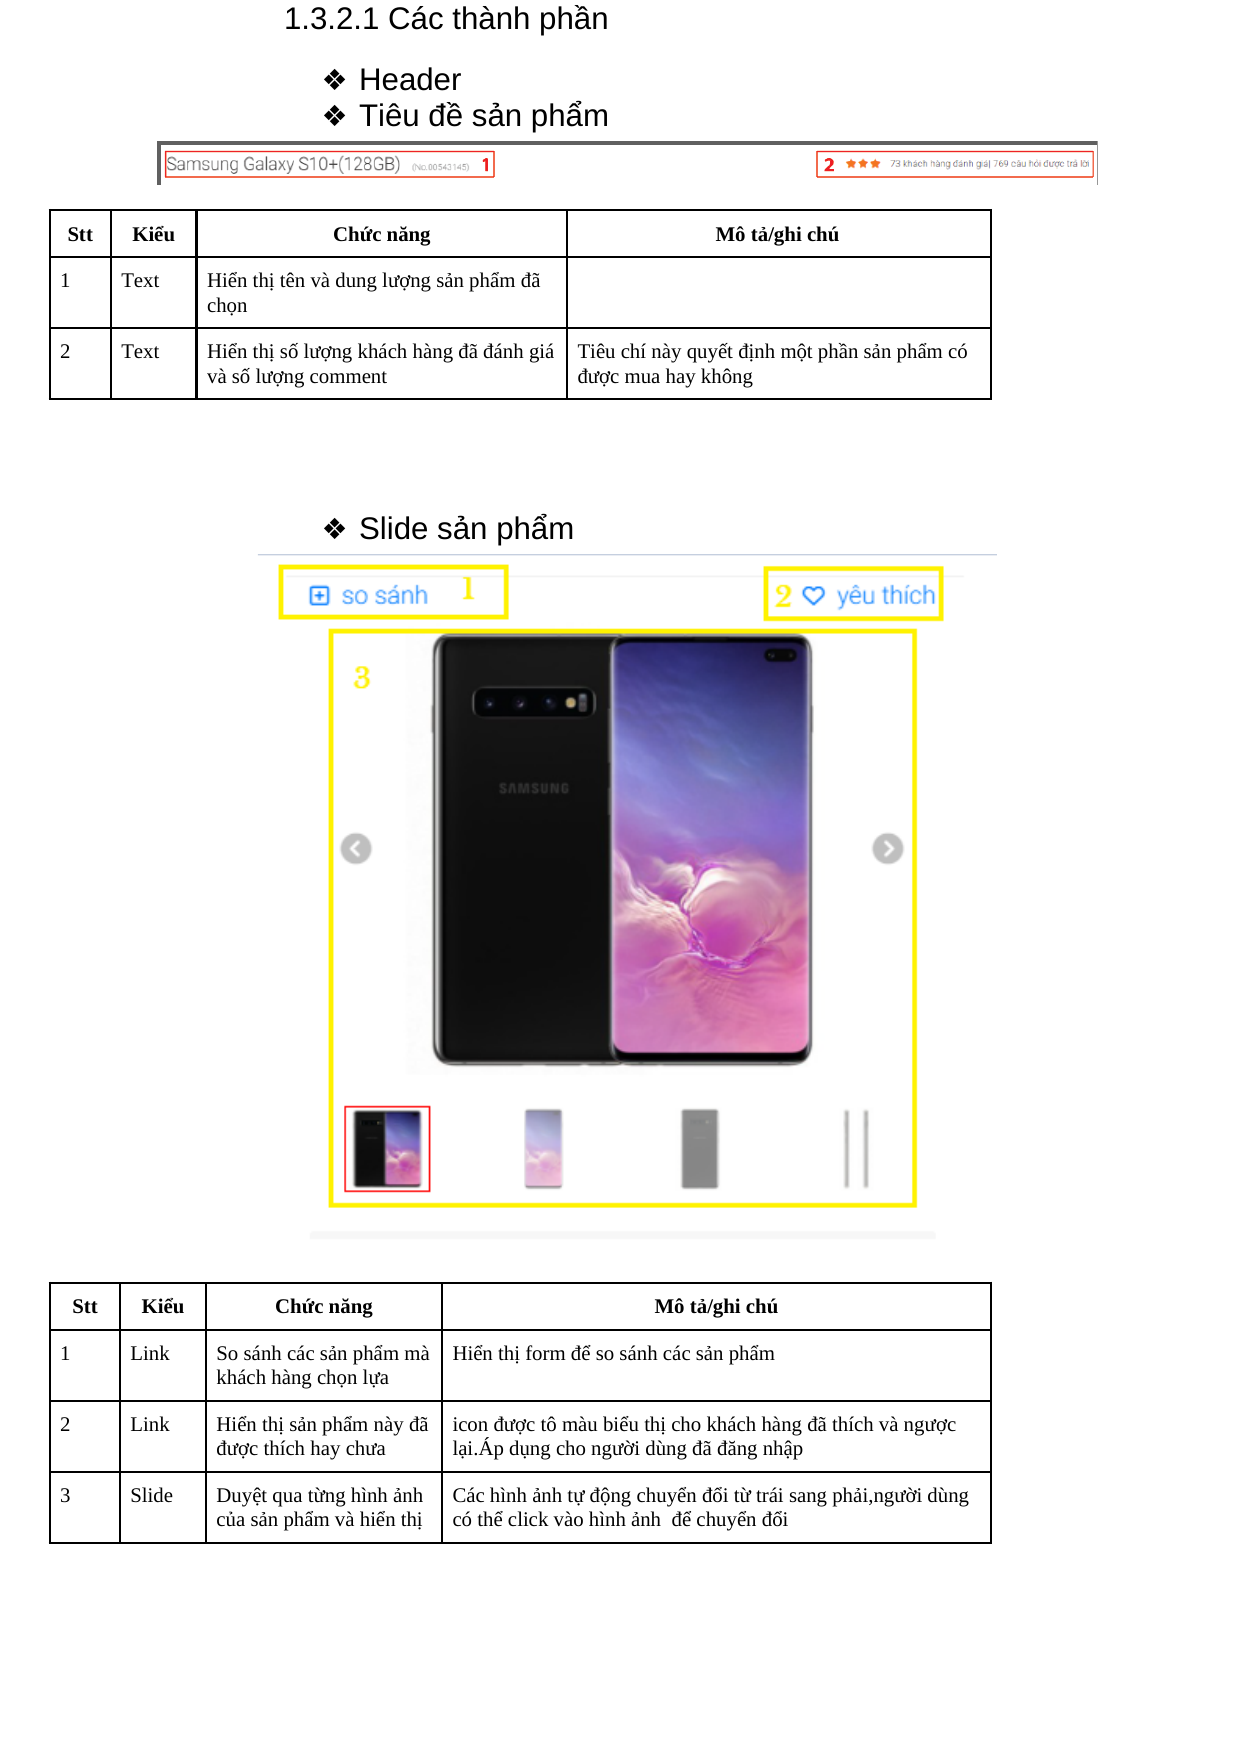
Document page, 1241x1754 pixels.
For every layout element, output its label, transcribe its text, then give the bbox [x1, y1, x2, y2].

table_header Stt [51, 1284, 119, 1328]
table_cell 1 [51, 258, 110, 327]
picture [157, 141, 1098, 185]
table_header Mô tả/ghi chú [568, 211, 990, 256]
table_header Mô tả/ghi chú [443, 1284, 990, 1328]
table_cell Text [112, 258, 195, 327]
table_cell 3 [51, 1473, 119, 1542]
subtitle Header [321, 61, 1196, 97]
table_cell Hiển thị sản phẩm này đã được thích hay chưa [207, 1402, 441, 1471]
table_cell So sánh các sản phẩm mà khách hàng chọn lựa [207, 1331, 441, 1399]
table_cell Các hình ảnh tự động chuyển đổi từ trái sang phải,người dùng có thể click vào hình ảnh để chuyển đổi [443, 1473, 990, 1542]
table_header Kiểu [121, 1284, 205, 1328]
subtitle Tiêu đề sản phẩm [321, 97, 1196, 133]
subtitle 1.3.2.1 Các thành phần [209, 0, 1196, 36]
table_cell Duyệt qua từng hình ảnh của sản phẩm và hiển thị [207, 1473, 441, 1542]
table_cell [568, 258, 990, 327]
table_cell Hiển thị form để so sánh các sản phẩm [443, 1331, 990, 1399]
table_cell Tiêu chí này quyết định một phần sản phẩm có được mua hay không [568, 329, 990, 398]
table_cell Link [121, 1331, 205, 1399]
table_cell 2 [51, 329, 110, 398]
table_header Chức năng [198, 211, 566, 256]
table_header Stt [51, 211, 110, 256]
table_cell Hiển thị tên và dung lượng sản phẩm đã chọn [198, 258, 566, 327]
table_header Chức năng [207, 1284, 441, 1328]
table_cell Hiển thị số lượng khách hàng đã đánh giá và số lượng comment [198, 329, 566, 398]
subtitle Slide sản phẩm [321, 510, 1196, 546]
picture [257, 554, 997, 1258]
table_cell 2 [51, 1402, 119, 1471]
table_cell icon được tô màu biểu thị cho khách hàng đã thích và ngược lại.Áp dụng cho người dùng đã đăng nhập [443, 1402, 990, 1471]
table_cell Link [121, 1402, 205, 1471]
table_cell Text [112, 329, 195, 398]
table_cell Slide [121, 1473, 205, 1542]
table_header Kiểu [112, 211, 195, 256]
table_cell 1 [51, 1331, 119, 1399]
